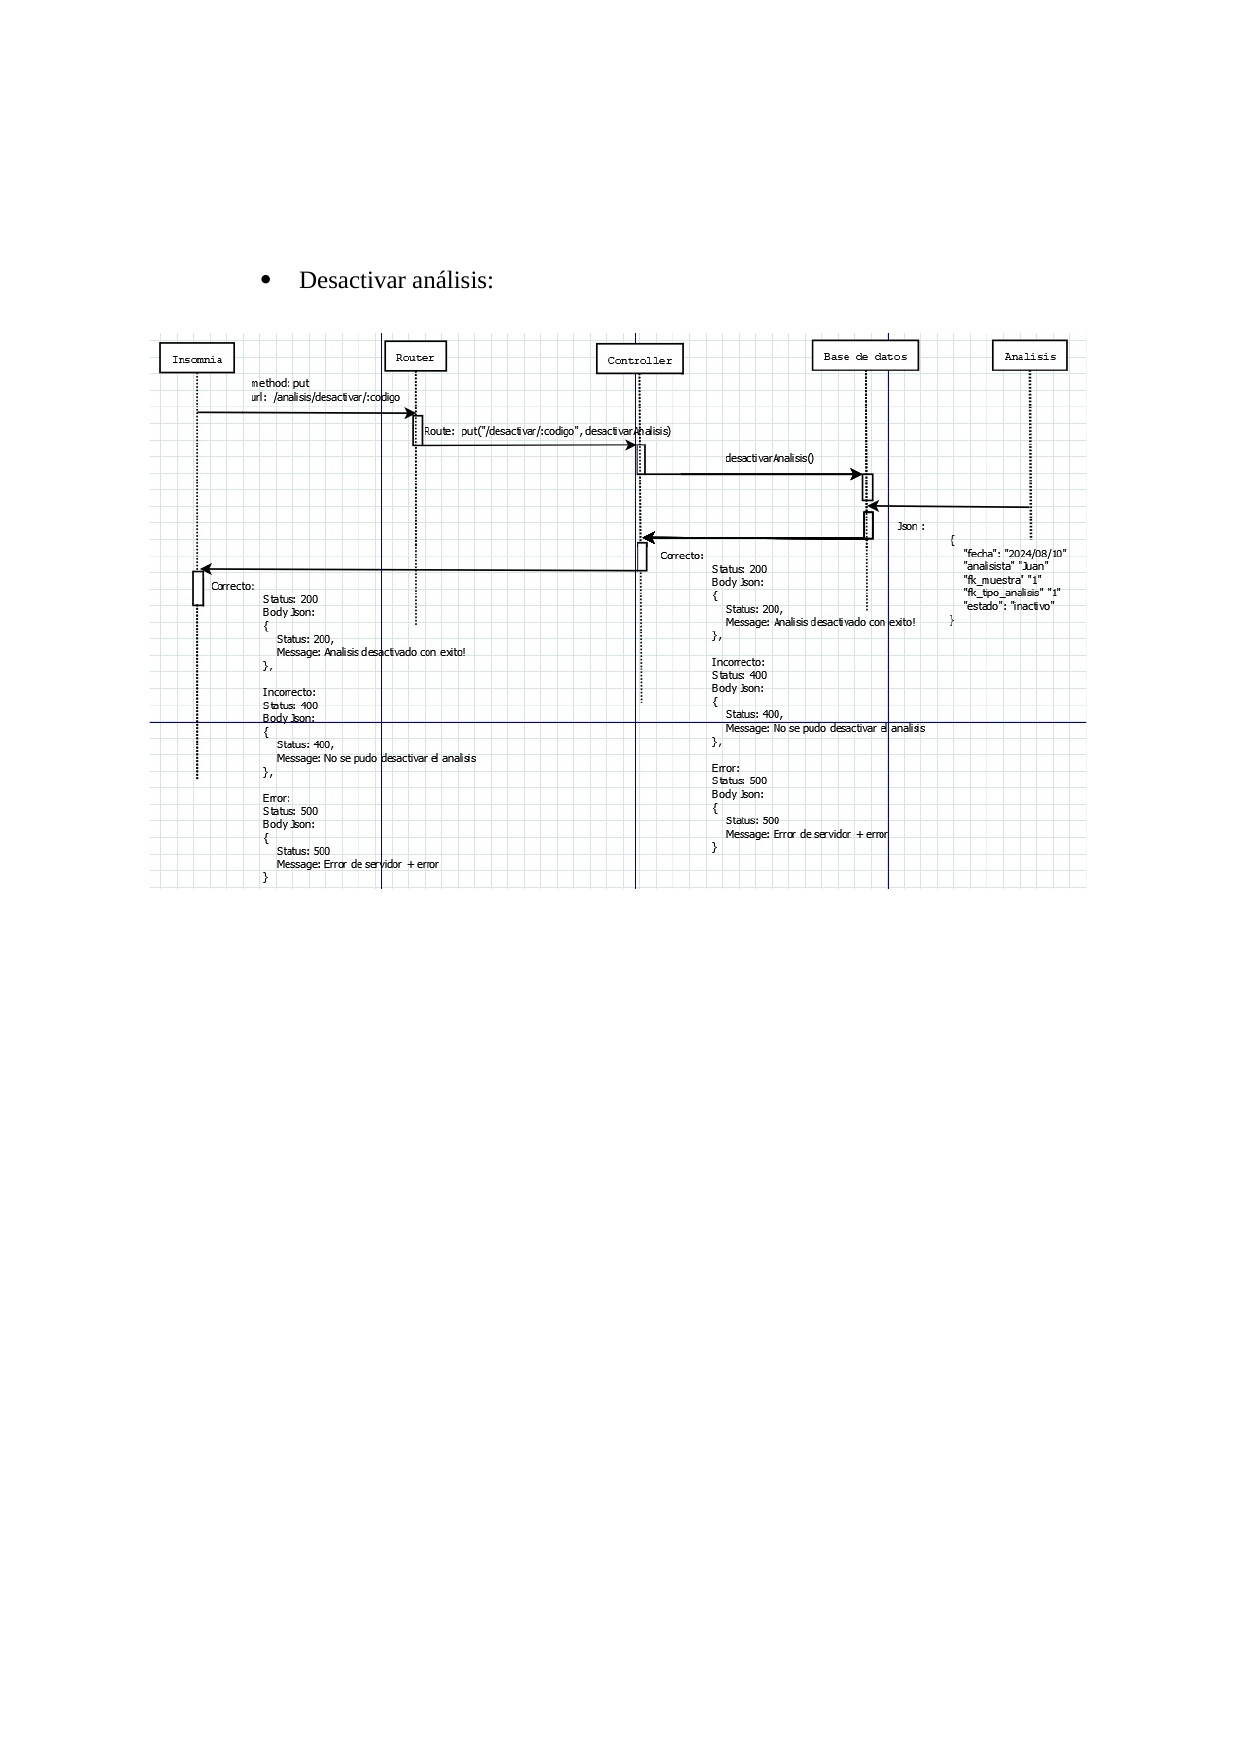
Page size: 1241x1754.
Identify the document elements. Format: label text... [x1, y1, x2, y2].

list Desactivar análisis: [261, 265, 1090, 294]
picture [149, 333, 1087, 889]
